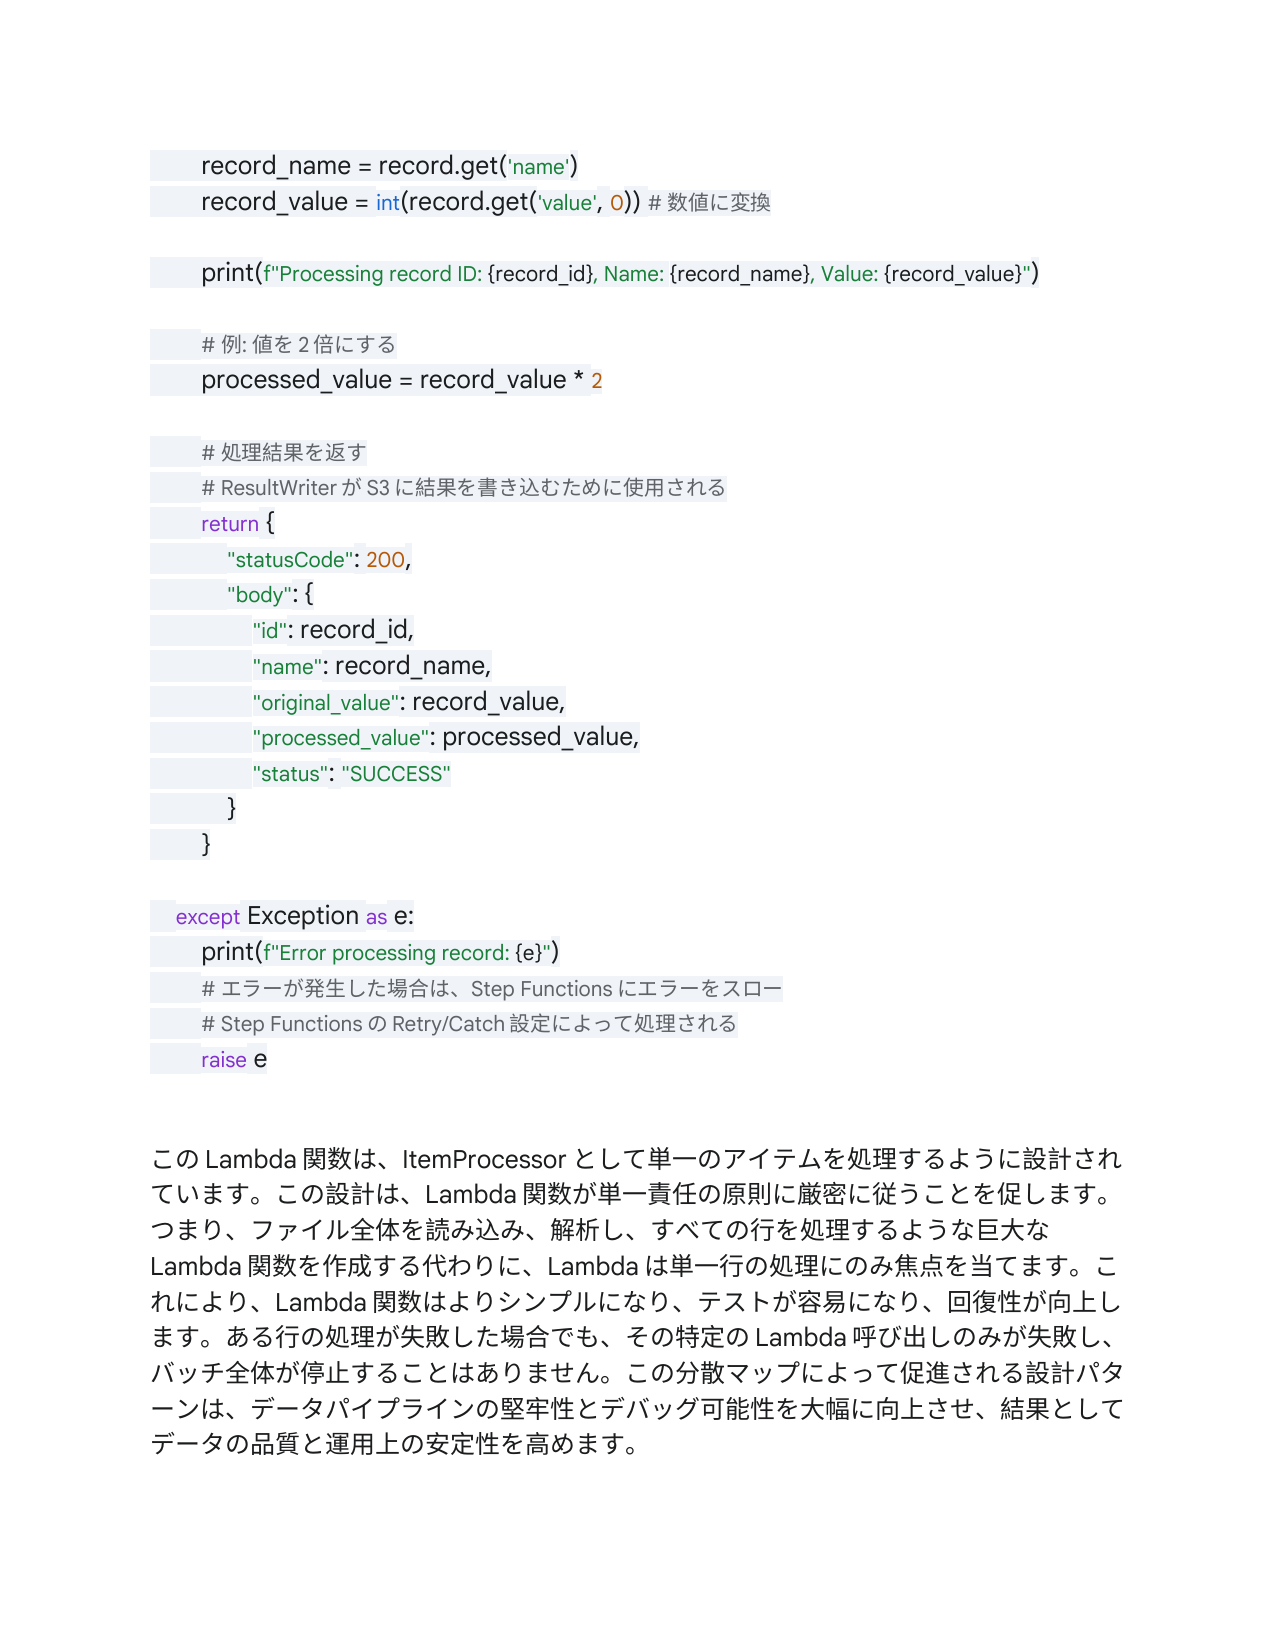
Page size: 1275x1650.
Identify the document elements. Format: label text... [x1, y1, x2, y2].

text このLambda関数は、ItemProcessorとして単一のアイテムを処理するように設計されています。この設計は、Lambda関数が単一責任の原則に厳密に従うことを促します。つまり、ファイル全体を読み込み、解析し、すべての行を処理するような巨大なLambda関数を作成する代わりに、Lambdaは単一行の処理にのみ焦点を当てます。これにより、Lambda関数はよりシンプルになり、テストが容易になり、回復性が向上します。ある行の処理が失敗した場合でも、その特定のLambda呼び出しのみが失敗し、バッチ全体が停止することはありません。この分散マップによって促進される設計パターンは、データパイプラインの堅牢性とデバッグ可能性を大幅に向上させ、結果としてデータの品質と運用上の安定性を高めます。 [150, 1144, 1125, 1461]
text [150, 150, 1125, 1140]
